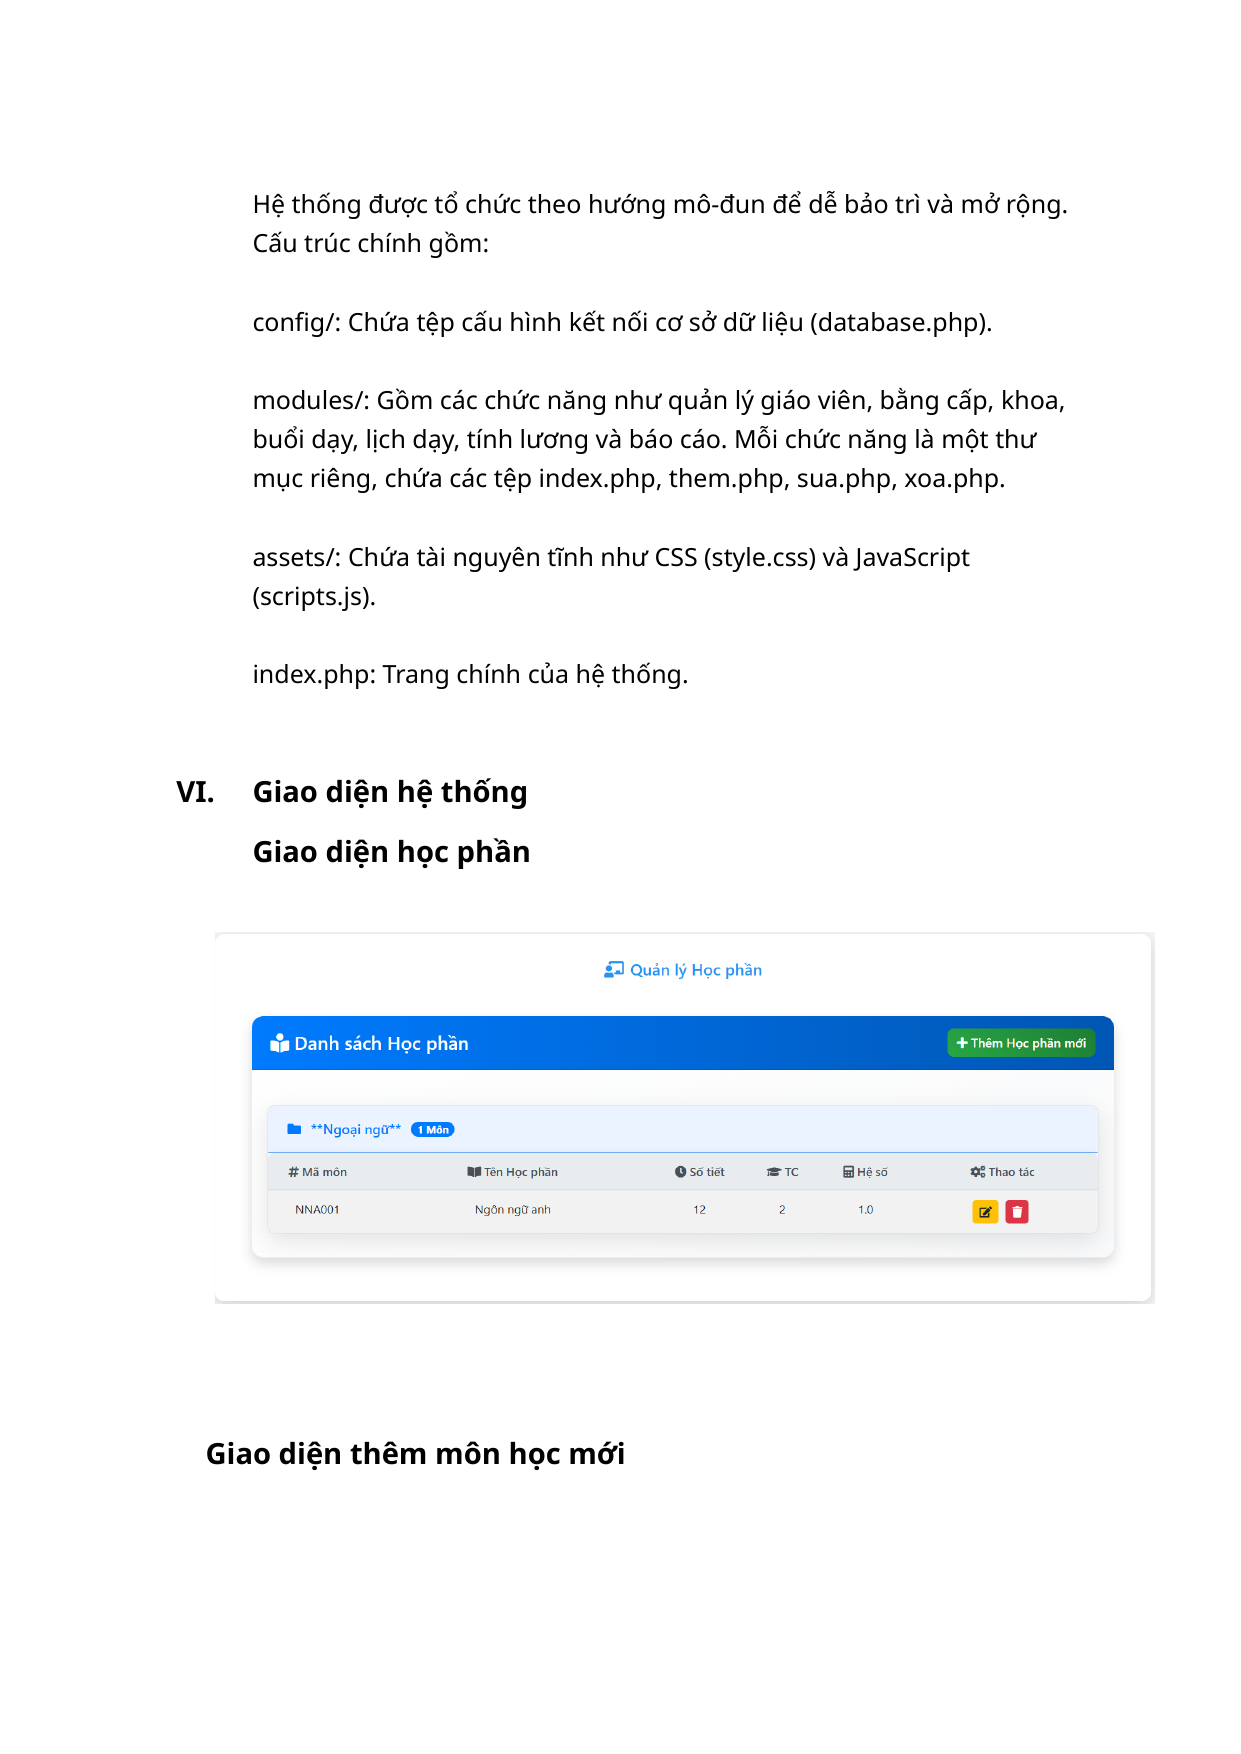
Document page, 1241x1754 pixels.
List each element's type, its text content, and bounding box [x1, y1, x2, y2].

list assets/: Chứa tài nguyên tĩnh như CSS (style.css) và JavaScript (scripts.js). [252, 539, 1092, 613]
list Hệ thống được tổ chức theo hướng mô-đun để dễ bảo trì và mở rộng. Cấu trúc chính gồm: [252, 187, 1092, 260]
text Giao diện thêm môn học mới [205, 1433, 1092, 1473]
list config/: Chứa tệp cấu hình kết nối cơ sở dữ liệu (database.php). [252, 304, 1092, 338]
list index.php: Trang chính của hệ thống. [252, 657, 1092, 691]
picture [214, 932, 1155, 1304]
list modules/: Gồm các chức năng như quản lý giáo viên, bằng cấp, khoa, buổi dạy, lịch dạy, tính lương và báo cáo. Mỗi chức năng là một thư mục riêng, chứa các tệp index.php, them.php, sua.php, xoa.php. [252, 383, 1092, 495]
text Giao diện học phần [215, 831, 1092, 871]
text VI. Giao diện hệ thống [176, 772, 1092, 811]
